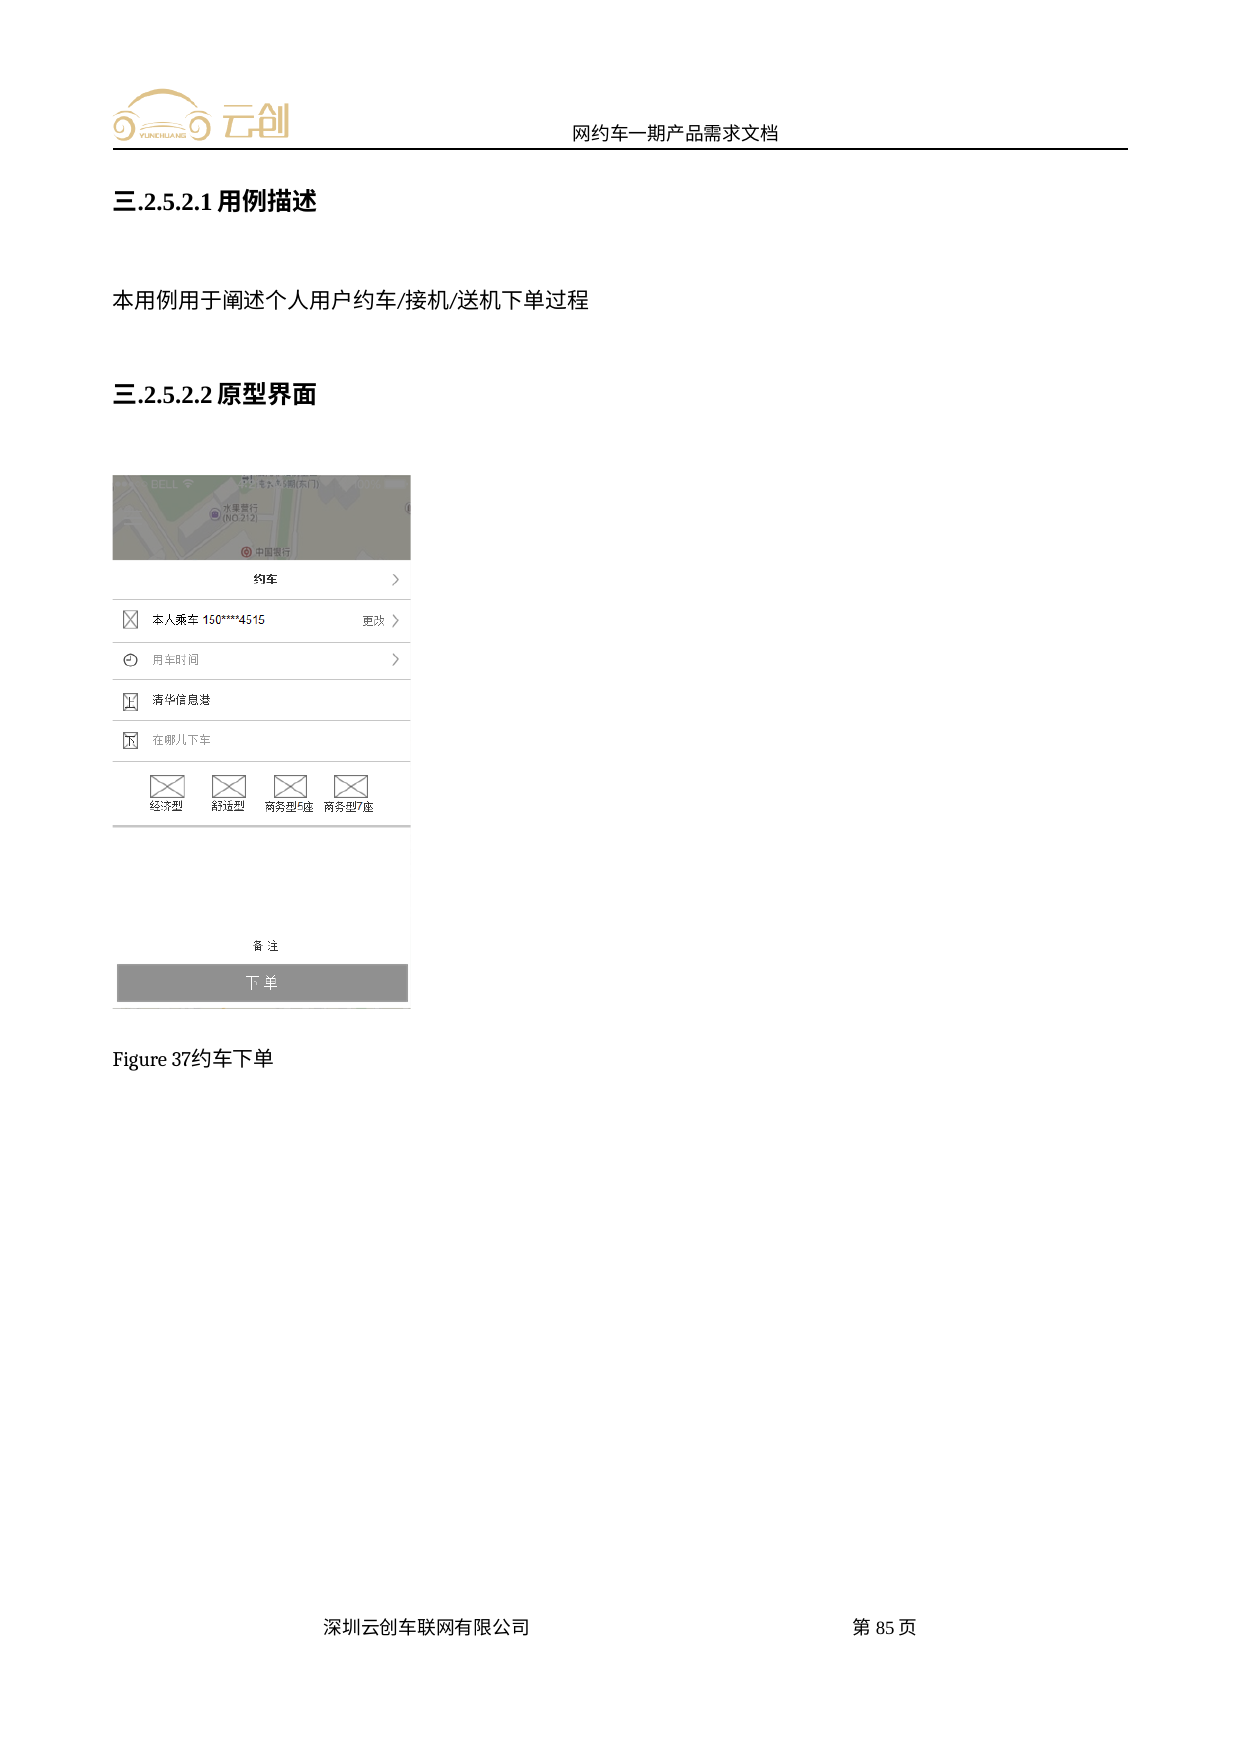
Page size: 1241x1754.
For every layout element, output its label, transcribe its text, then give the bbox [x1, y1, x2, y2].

text 本用例用于阐述个人用户约车/接机/送机下单过程 [112, 283, 1128, 315]
subtitle 用例描述 [112, 167, 1128, 232]
subtitle 原型界面 [112, 360, 1128, 425]
picture [112, 475, 411, 1009]
picture [112, 88, 289, 141]
